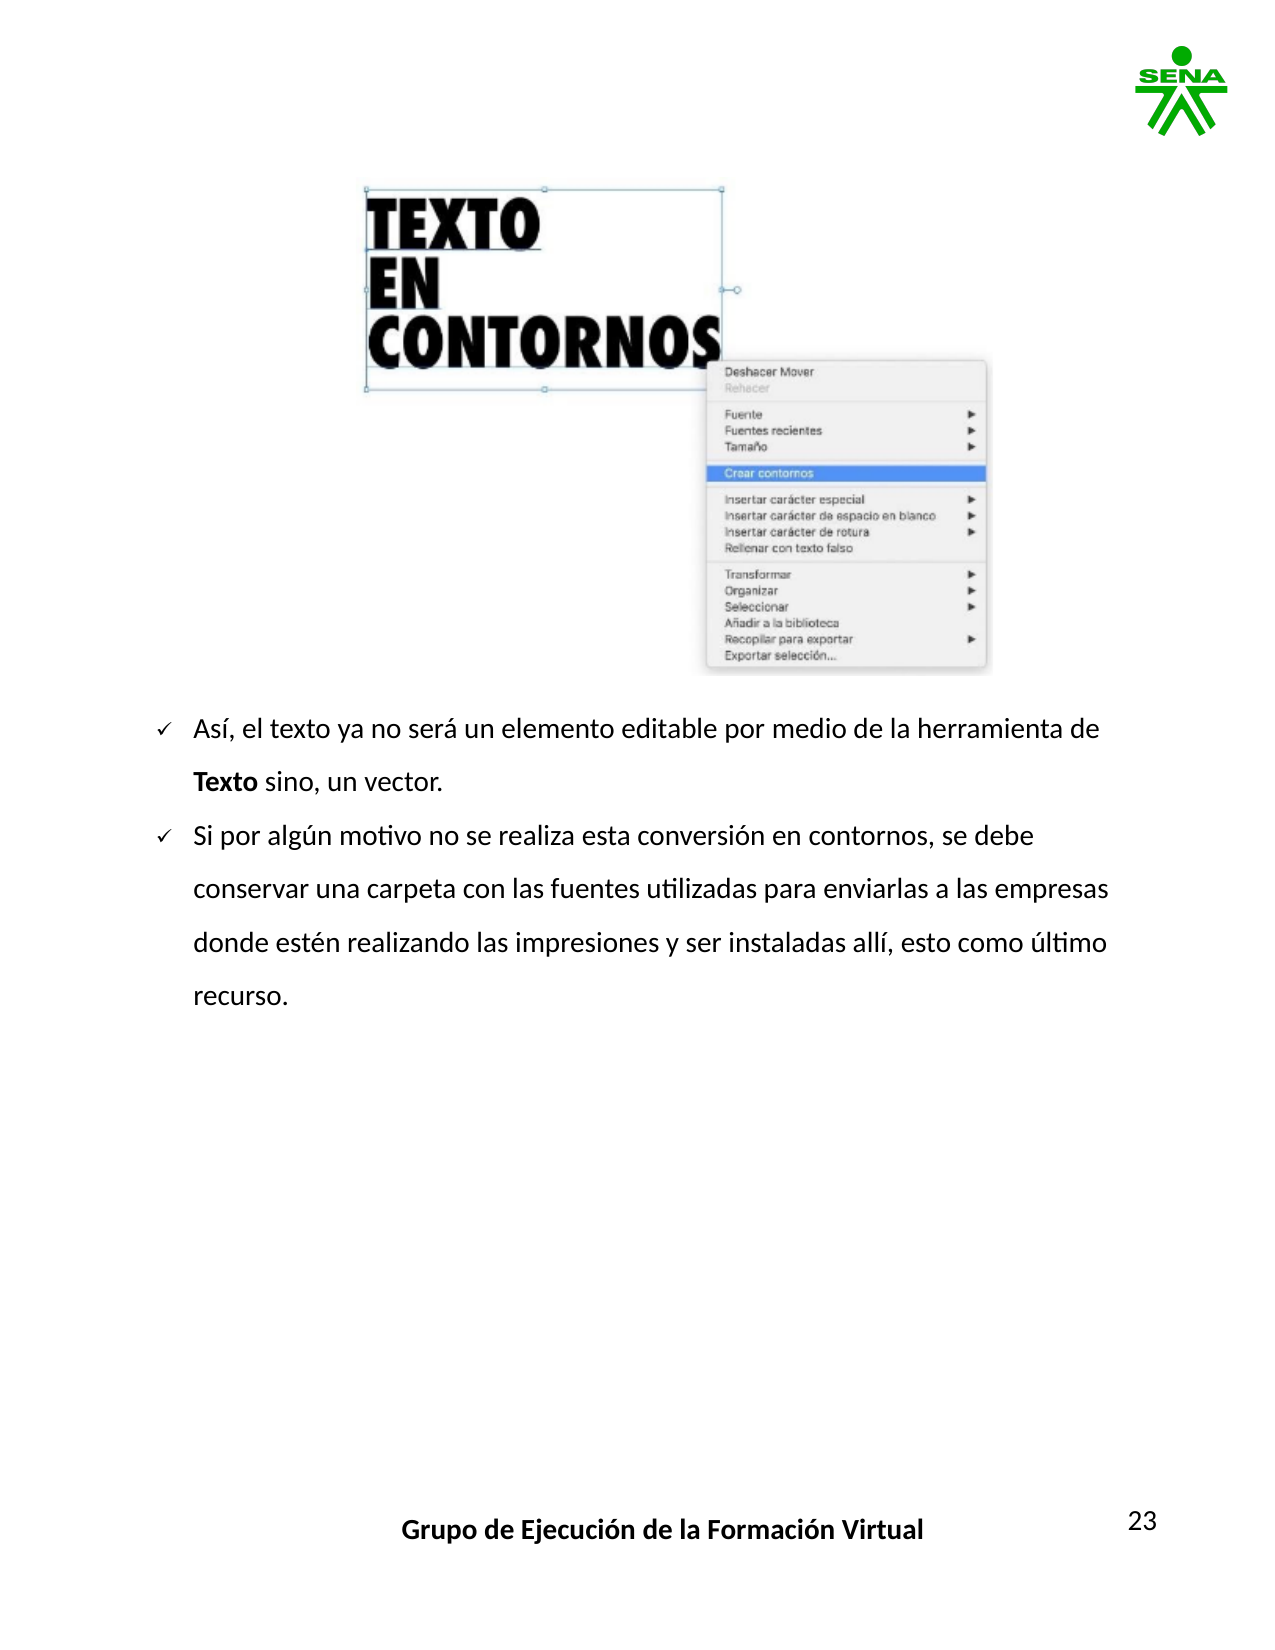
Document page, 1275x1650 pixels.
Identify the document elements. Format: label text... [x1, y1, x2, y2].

picture [355, 177, 994, 676]
list Así, el texto ya no será un elemento editable por medio de la herramienta de Texto sino, un vector. [156, 710, 1157, 799]
picture [1135, 46, 1228, 136]
list Si por algún motivo no se realiza esta conversión en contornos, se debe conservar una carpeta con las fuentes utilizadas para enviarlas a las empresas donde estén realizando las impresiones y ser instaladas allí, esto como último recurso. [156, 817, 1157, 1013]
